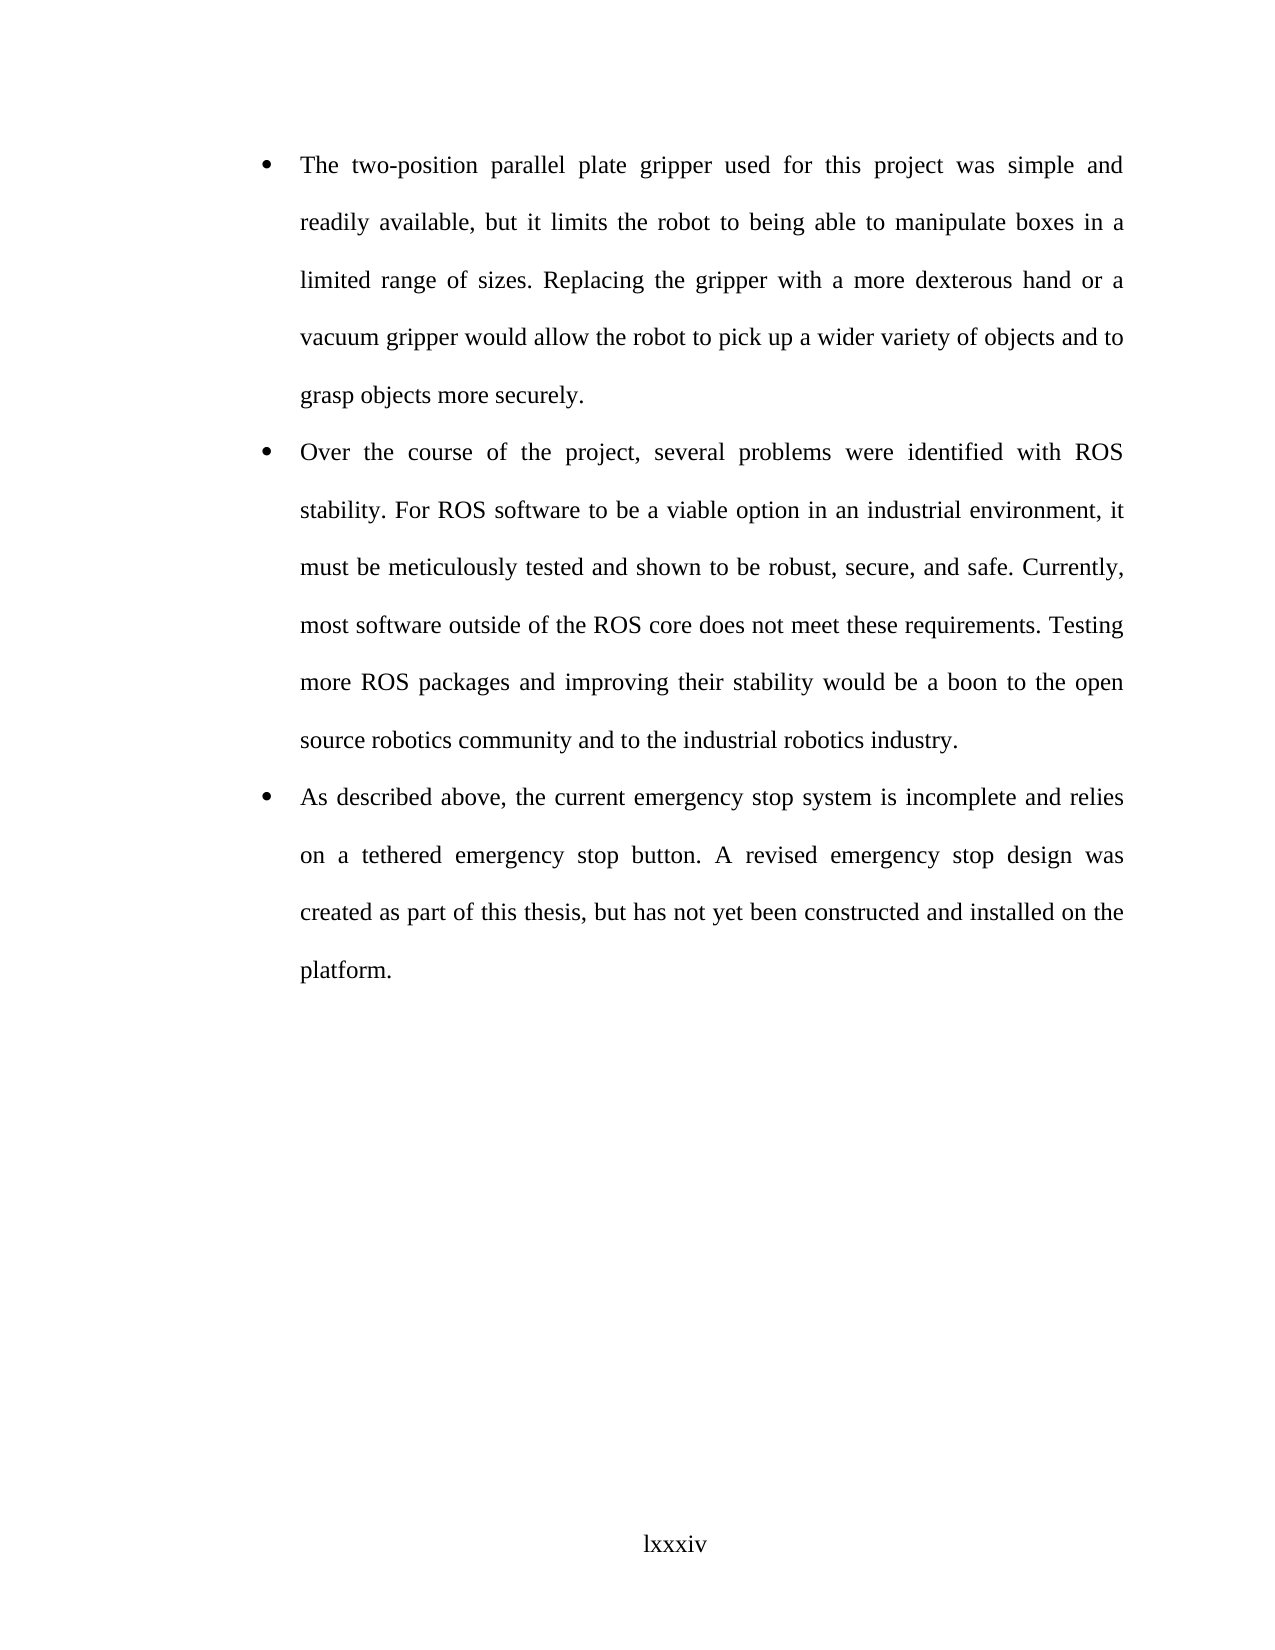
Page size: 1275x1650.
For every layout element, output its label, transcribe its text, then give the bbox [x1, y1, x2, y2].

list The two-position parallel plate gripper used for this project was simple and readily available, but it limits the robot to being able to manipulate boxes in a limited range of sizes. Replacing the gripper with a more dexterous hand or a vacuum gripper would allow the robot to pick up a wider variety of objects and to grasp objects more securely. [262, 150, 1125, 409]
list As described above, the current emergency stop system is incomplete and relies on a tethered emergency stop button. A revised emergency stop design was created as part of this thesis, but has not yet been constructed and installed on the platform. [262, 782, 1125, 984]
list Over the course of the project, several problems were identified with ROS stability. For ROS software to be a viable option in an industrial environment, it must be meticulously tested and shown to be robust, secure, and safe. Currently, most software outside of the ROS core does not meet these requirements. Testing more ROS packages and improving their stability would be a boon to the open source robotics community and to the industrial robotics industry. [262, 437, 1125, 754]
